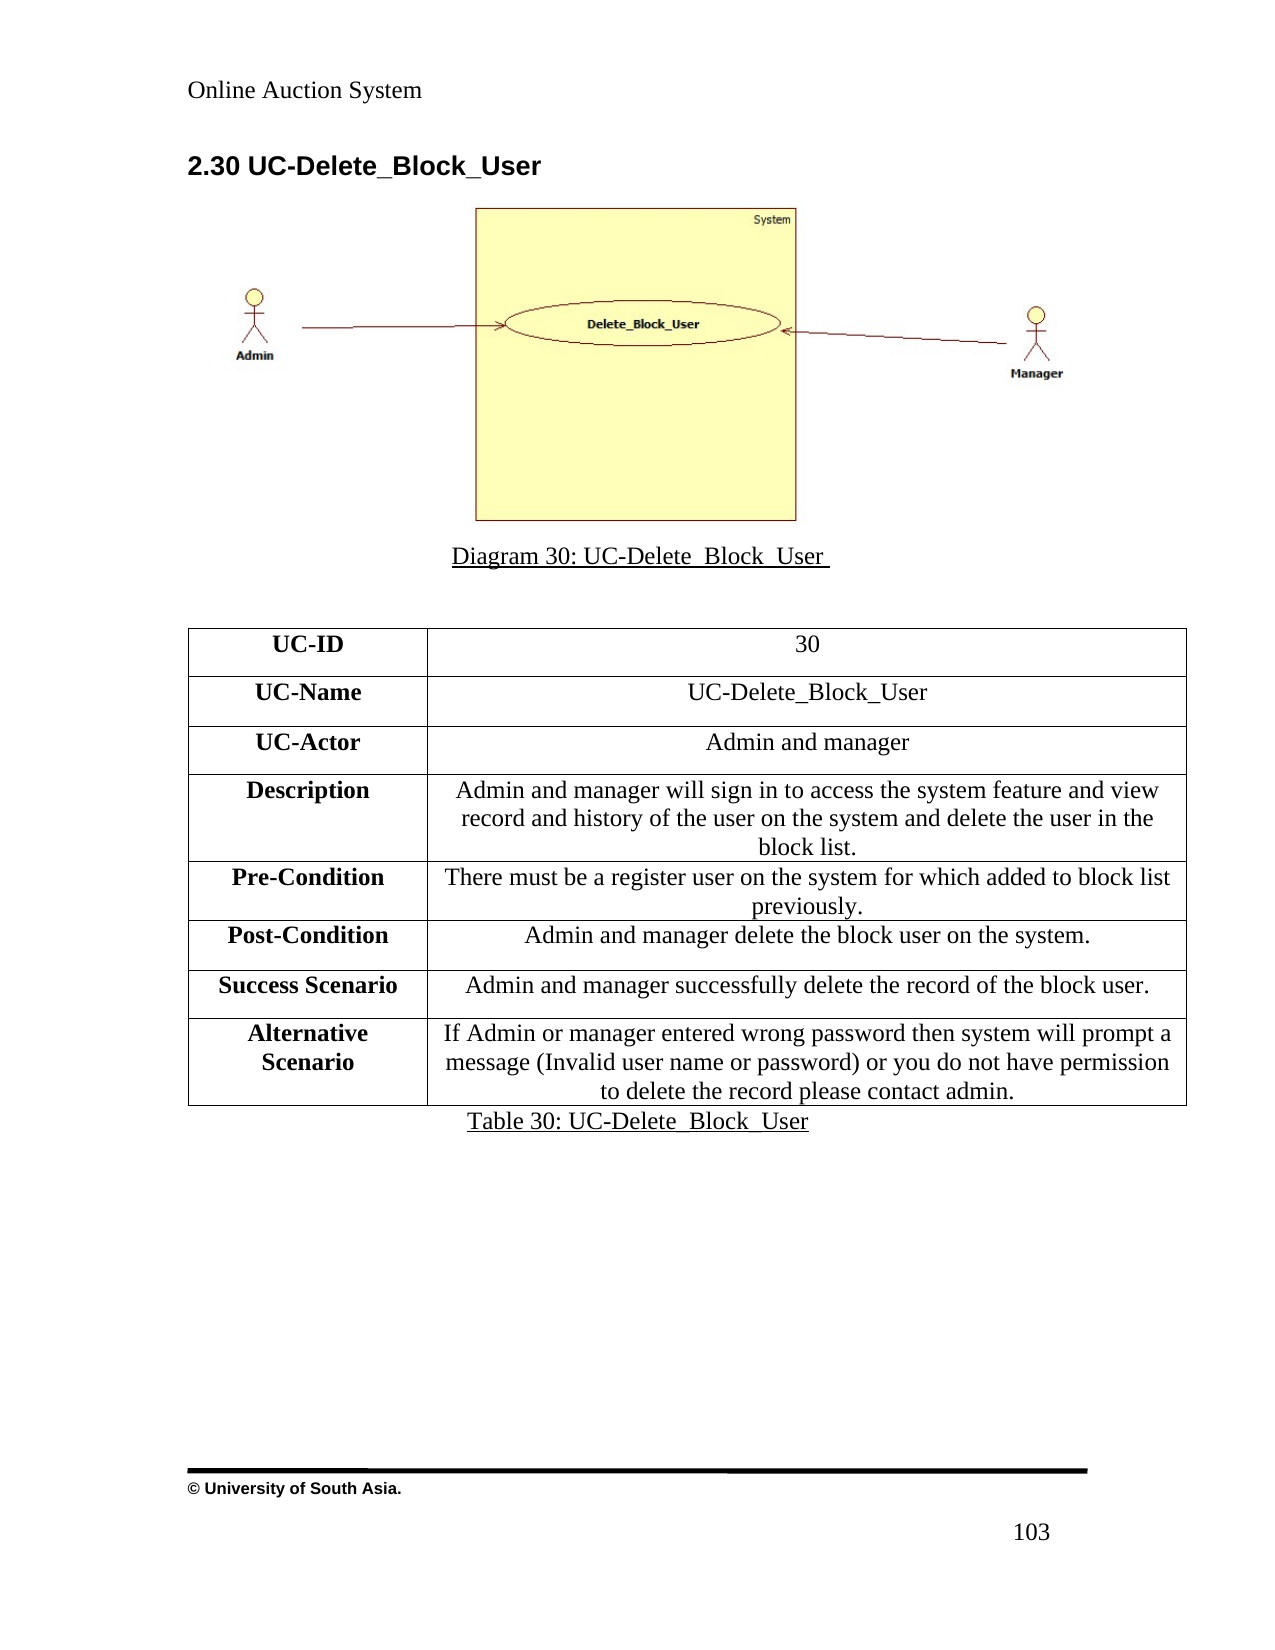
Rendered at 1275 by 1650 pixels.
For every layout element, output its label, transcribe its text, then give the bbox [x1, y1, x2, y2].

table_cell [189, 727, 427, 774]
picture [187, 187, 1088, 542]
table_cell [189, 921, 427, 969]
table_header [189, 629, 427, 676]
subtitle 2.30 UC-Delete_Block_User [187, 150, 1087, 181]
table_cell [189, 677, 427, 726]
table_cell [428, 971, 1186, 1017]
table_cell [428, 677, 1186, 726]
text Table 30: UC-Delete_Block_User [187, 1106, 1087, 1134]
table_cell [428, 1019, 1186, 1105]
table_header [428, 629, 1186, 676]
text Diagram 30: UC-Delete_Block_User [187, 542, 1087, 570]
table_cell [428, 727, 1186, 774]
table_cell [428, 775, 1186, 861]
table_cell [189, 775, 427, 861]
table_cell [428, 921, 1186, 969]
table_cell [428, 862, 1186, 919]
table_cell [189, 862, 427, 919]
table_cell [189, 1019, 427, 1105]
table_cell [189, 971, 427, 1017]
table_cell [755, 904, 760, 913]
